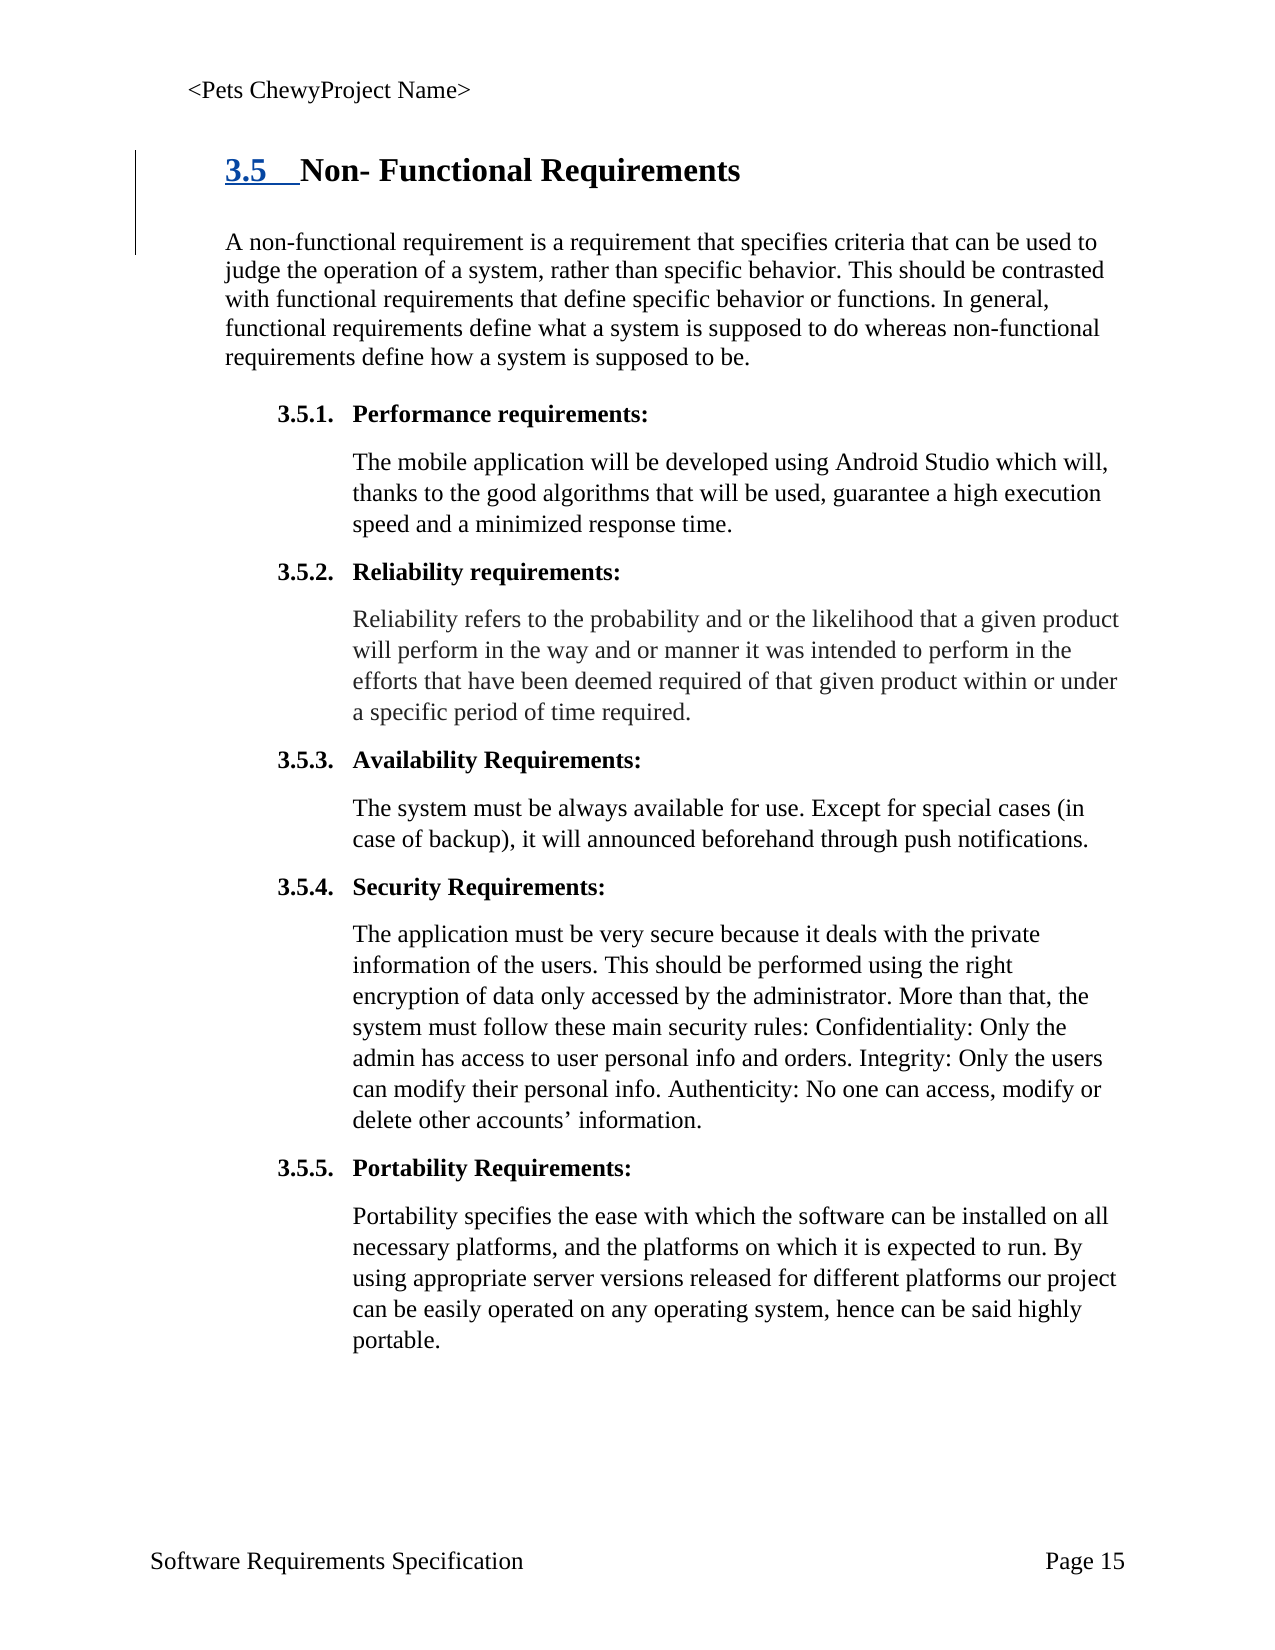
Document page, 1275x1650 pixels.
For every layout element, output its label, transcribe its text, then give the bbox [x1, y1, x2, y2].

list Security Requirements: [277, 872, 1125, 900]
list Performance requirements: [277, 399, 1125, 428]
title A non-functional requirement is a requirement that specifies criteria that can be used to judge the operation of a system, rather than specific behavior. This should be contrasted with functional requirements that define specific behavior or functions. In general, functional requirements define what a system is supposed to do whereas non-functional requirements define how a system is supposed to be. [225, 227, 1125, 370]
list Reliability requirements: [277, 557, 1125, 585]
list Availability Requirements: [277, 745, 1125, 774]
title Non- Functional Requirements [225, 150, 1125, 188]
list Portability specifies the ease with which the software can be installed on all necessary platforms, and the platforms on which it is expected to run. By using appropriate server versions released for different platforms our project can be easily operated on any operating system, hence can be said highly portable. [352, 1201, 1125, 1354]
list Reliability refers to the probability and or the likelihood that a given product will perform in the way and or manner it was intended to perform in the efforts that have been deemed required of that given product within or under a specific period of time required. [352, 604, 1125, 726]
list The system must be always available for use. Except for special cases (in case of backup), it will announced beforehand through push notifications. [352, 793, 1125, 853]
list The application must be very secure because it deals with the private information of the users. This should be performed using the right encryption of data only accessed by the administrator. More than that, the system must follow these main security rules: Confidentiality: Only the admin has access to user personal info and orders. Integrity: Only the users can modify their personal info. Authenticity: No one can access, modify or delete other accounts’ information. [352, 919, 1125, 1134]
list The mobile application will be developed using Android Studio which will, thanks to the good algorithms that will be used, guarantee a high execution speed and a minimized response time. [352, 447, 1125, 538]
list Portability Requirements: [277, 1153, 1125, 1182]
